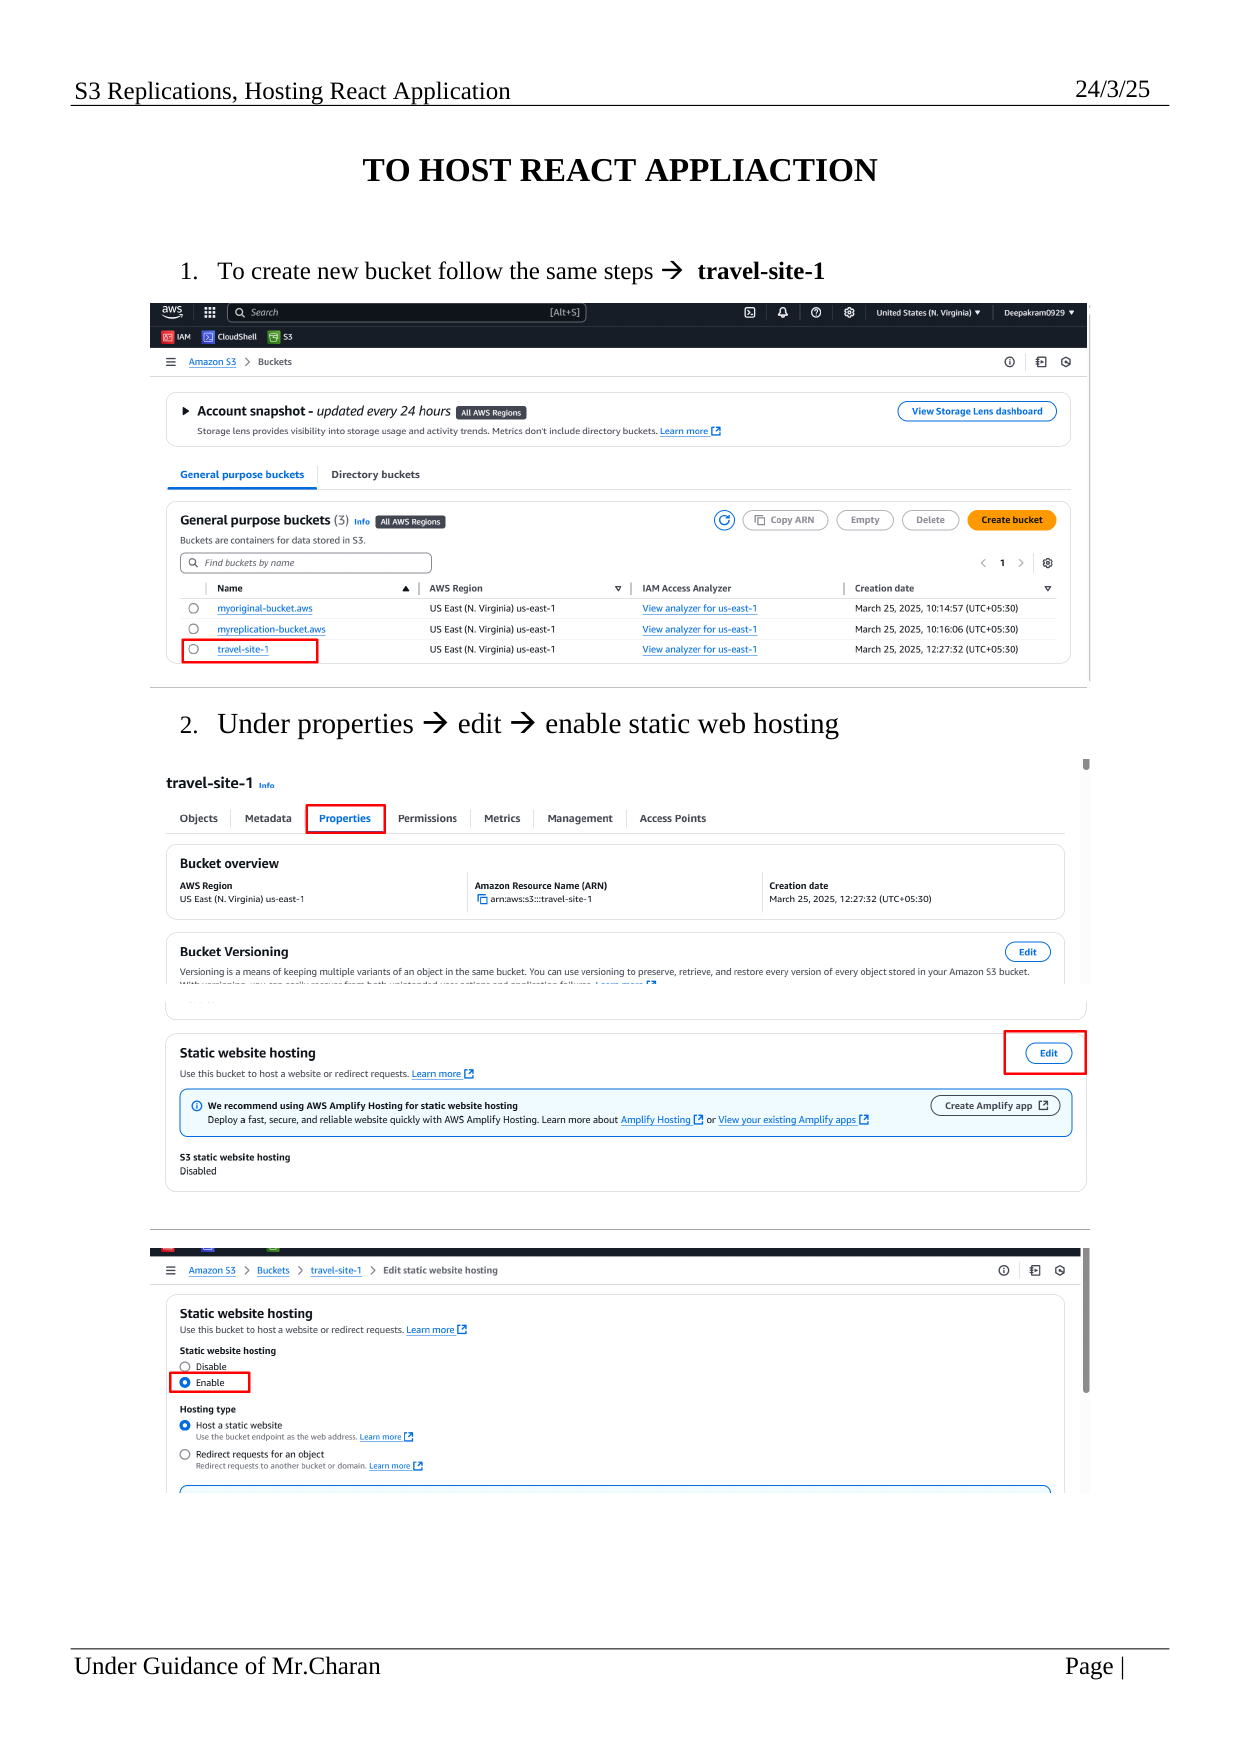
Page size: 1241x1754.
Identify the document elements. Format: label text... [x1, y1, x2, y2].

picture [150, 1248, 1091, 1493]
text TO HOST REACT APPLIACTION [150, 150, 1090, 188]
picture [150, 303, 1091, 688]
list To create new bucket follow the same steps travel-site-1 [179, 256, 1090, 284]
picture [150, 1002, 1091, 1230]
picture [150, 759, 1091, 984]
list Under properties edit enable static web hosting [179, 707, 1090, 740]
